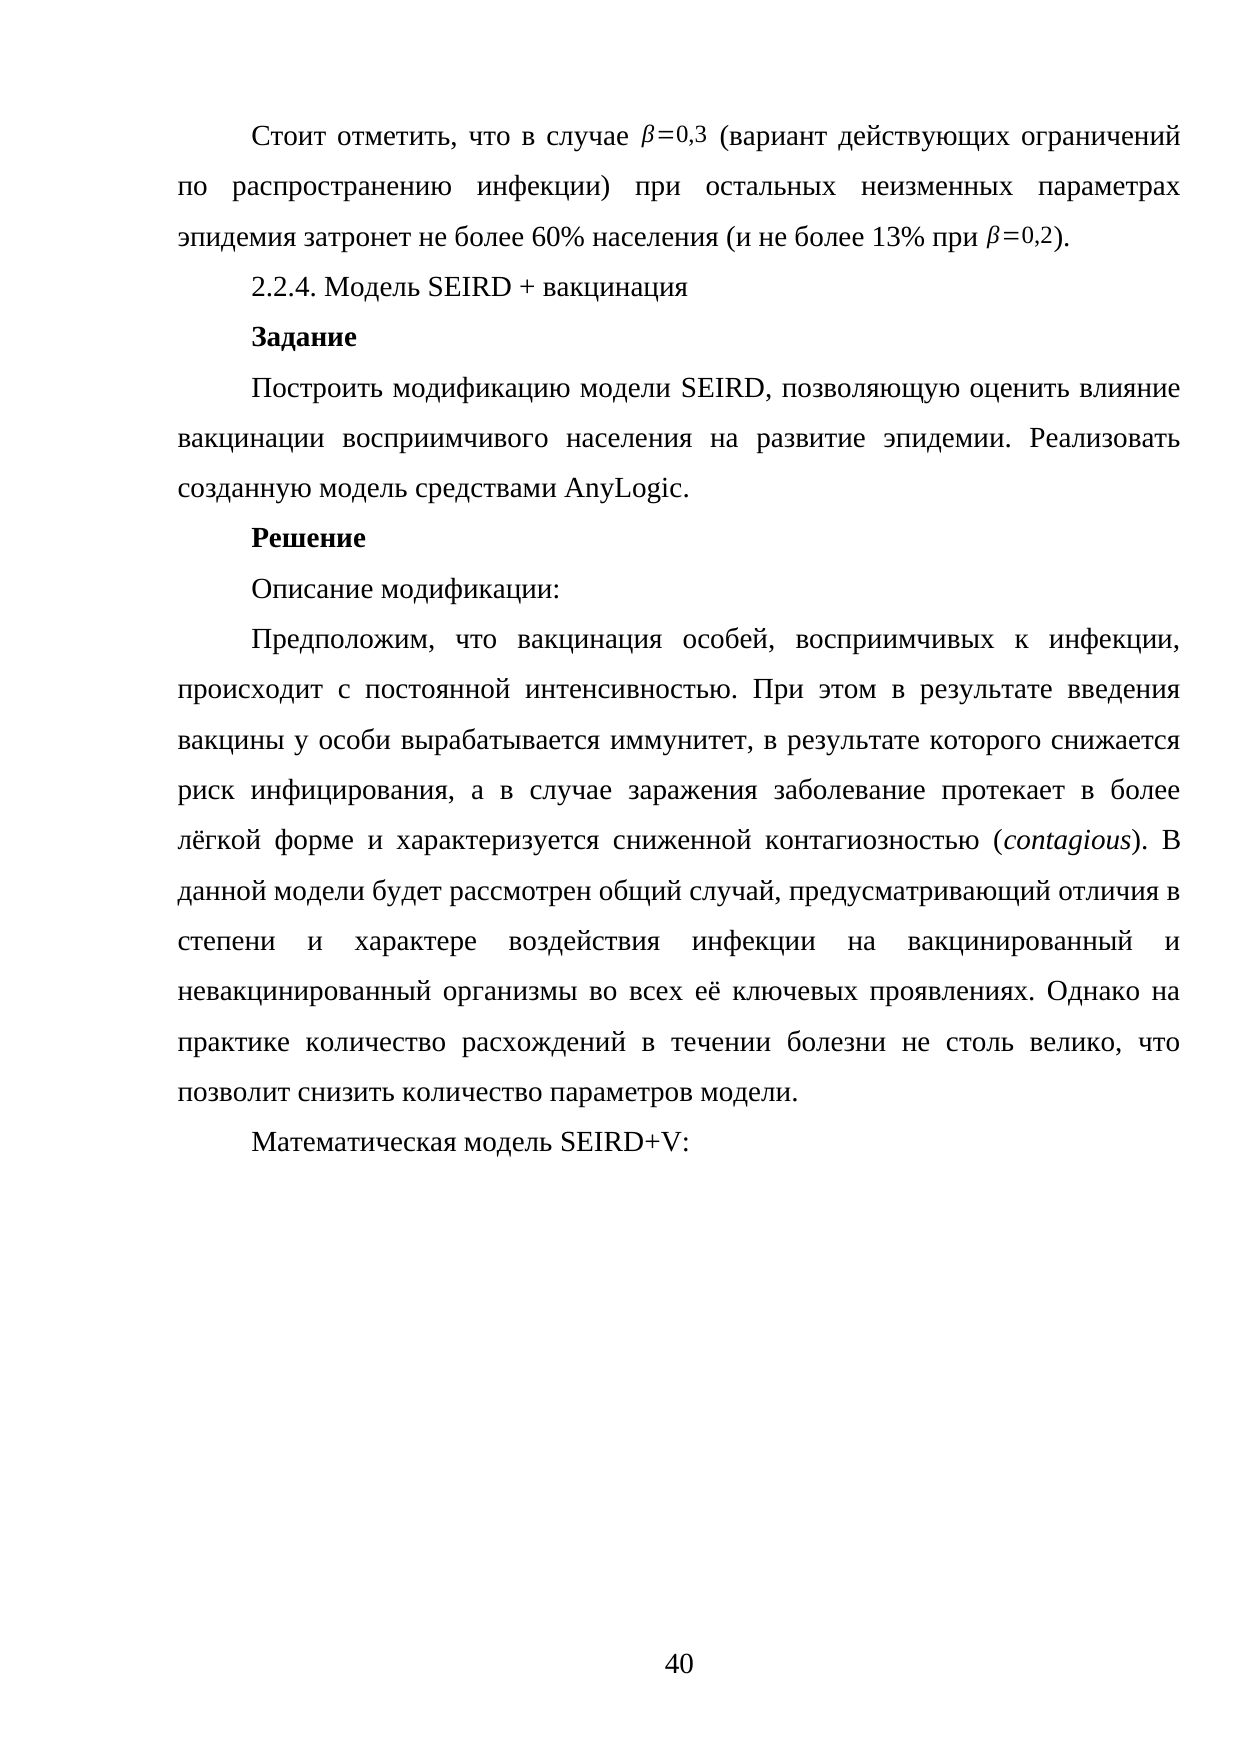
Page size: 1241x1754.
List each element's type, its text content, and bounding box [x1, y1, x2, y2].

text Описание модификации: [177, 571, 1181, 604]
subtitle Модель SEIRD + вакцинация [177, 269, 1181, 303]
text Решение [177, 521, 1181, 554]
text Предположим, что вакцинация особей, восприимчивых к инфекции, происходит с постоянной интенсивностью. При этом в результате введения вакцины у особи вырабатывается иммунитет, в результате которого снижается риск инфицирования, а в случае заражения заболевание протекает в более лёгкой форме и характеризуется сниженной контагиозностью (contagious). В данной модели будет рассмотрен общий случай, предусматривающий отличия в степени и характере воздействия инфекции на вакцинированный и невакцинированный организмы во всех её ключевых проявлениях. Однако на практике количество расхождений в течении болезни не столь велико, что позволит снизить количество параметров модели. [177, 621, 1181, 1108]
text Построить модификацию модели SEIRD, позволяющую оценить влияние вакцинации восприимчивого населения на развитие эпидемии. Реализовать созданную модель средствами AnyLogic. [177, 370, 1181, 504]
text Математическая модель SEIRD+V: [177, 1124, 1181, 1158]
text Стоит отметить, что в случае (вариант действующих ограничений по распространению инфекции) при остальных неизменных параметрах эпидемия затронет не более 60% населения (и не более 13% при ). [177, 118, 1181, 252]
text Задание [177, 319, 1181, 353]
